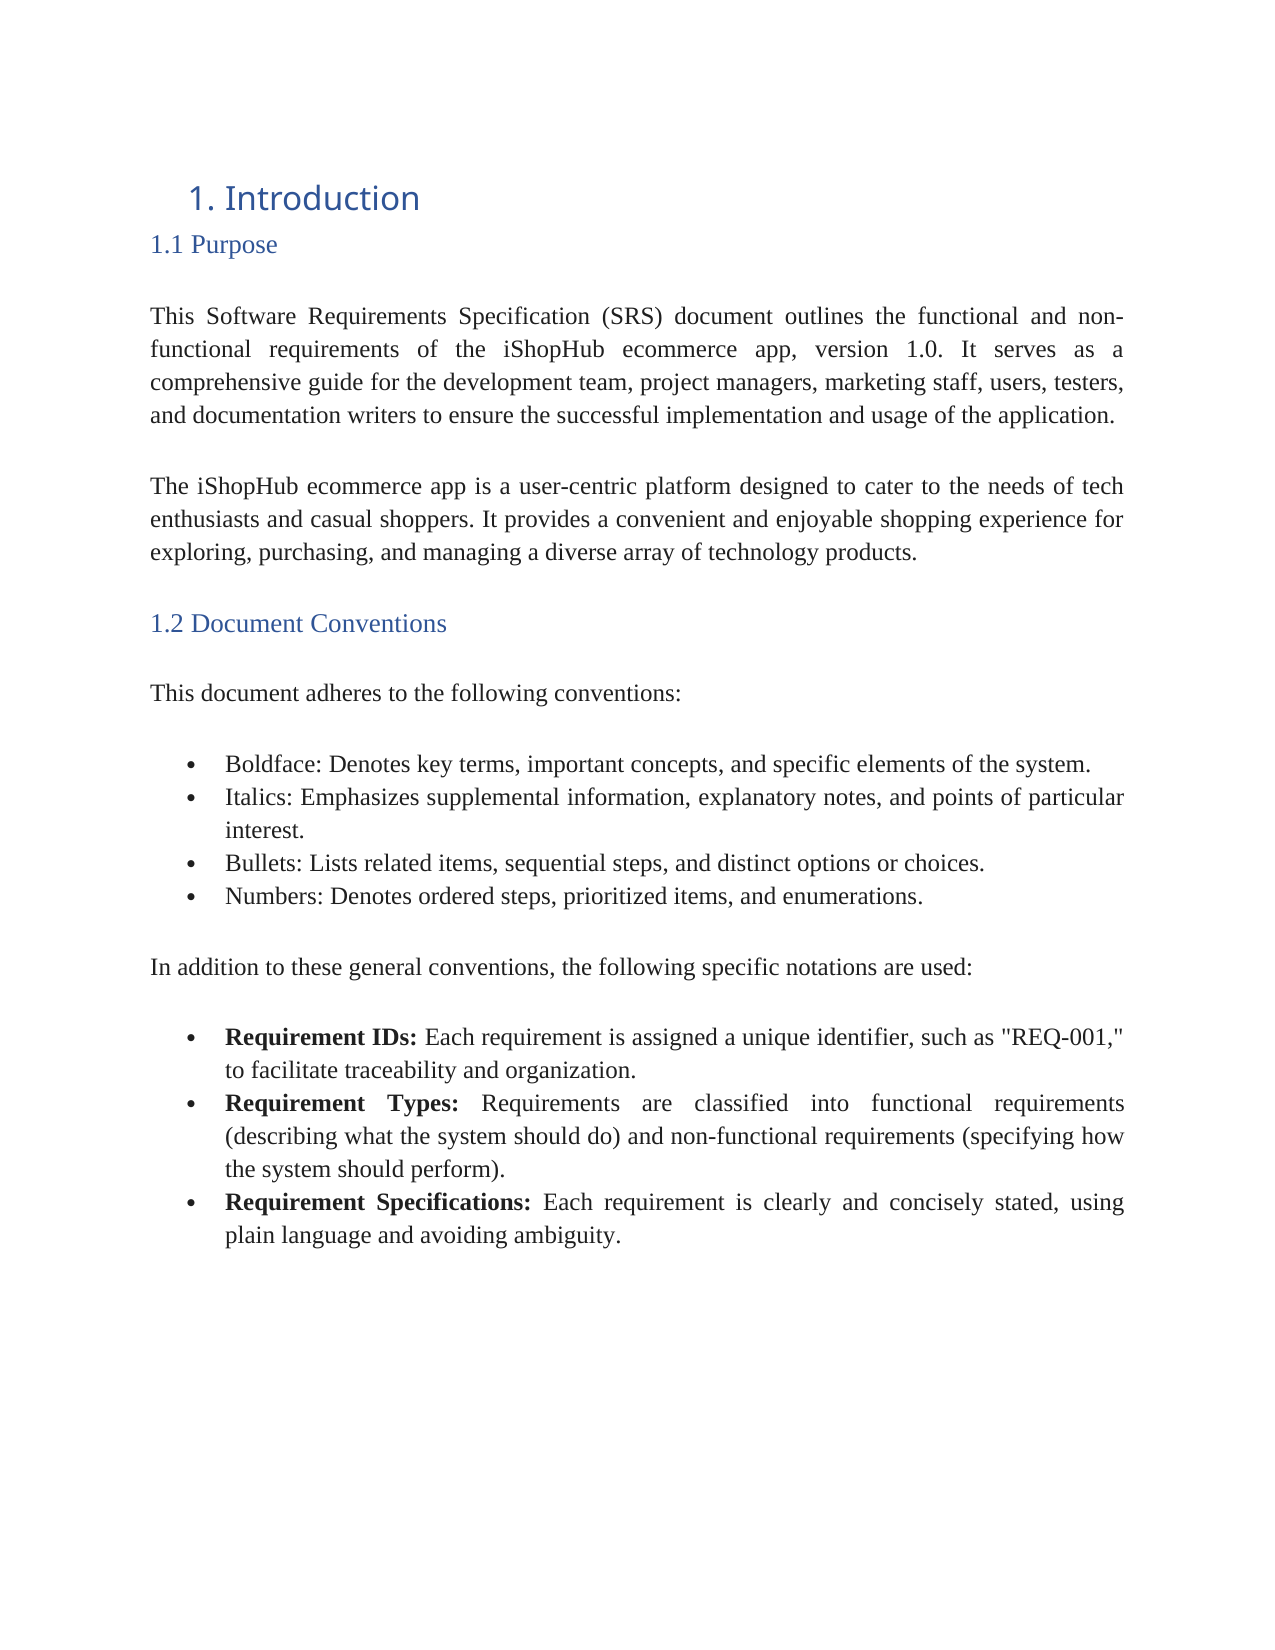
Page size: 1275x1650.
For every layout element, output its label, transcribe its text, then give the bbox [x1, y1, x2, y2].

subtitle 1.1 Purpose [150, 228, 1125, 259]
list Requirement IDs: Each requirement is assigned a unique identifier, such as "REQ-001," to facilitate traceability and organization. [187, 1022, 1125, 1084]
list Italics: Emphasizes supplemental information, explanatory notes, and points of particular interest. [187, 782, 1125, 844]
list Bullets: Lists related items, sequential steps, and distinct options or choices. [187, 848, 1125, 877]
list Numbers: Denotes ordered steps, prioritized items, and enumerations. [187, 881, 1125, 910]
text This document adheres to the following conventions: [150, 678, 1125, 707]
list Requirement Types: Requirements are classified into functional requirements (describing what the system should do) and non-functional requirements (specifying how the system should perform). [187, 1088, 1125, 1183]
text This Software Requirements Specification (SRS) document outlines the functional and non-functional requirements of the iShopHub ecommerce app, version 1.0. It serves as a comprehensive guide for the development team, project managers, marketing staff, users, testers, and documentation writers to ensure the successful implementation and usage of the application. [150, 301, 1125, 429]
list Requirement Specifications: Each requirement is clearly and concisely stated, using plain language and avoiding ambiguity. [187, 1187, 1125, 1249]
subtitle Introduction [187, 175, 1125, 220]
text The iShopHub ecommerce app is a user-centric platform designed to cater to the needs of tech enthusiasts and casual shoppers. It provides a convenient and enjoyable shopping experience for exploring, purchasing, and managing a diverse array of technology products. [150, 471, 1125, 566]
subtitle 1.2 Document Conventions [150, 607, 1125, 639]
list Boldface: Denotes key terms, important concepts, and specific elements of the system. [187, 749, 1125, 778]
text In addition to these general conventions, the following specific notations are used: [150, 952, 1125, 980]
